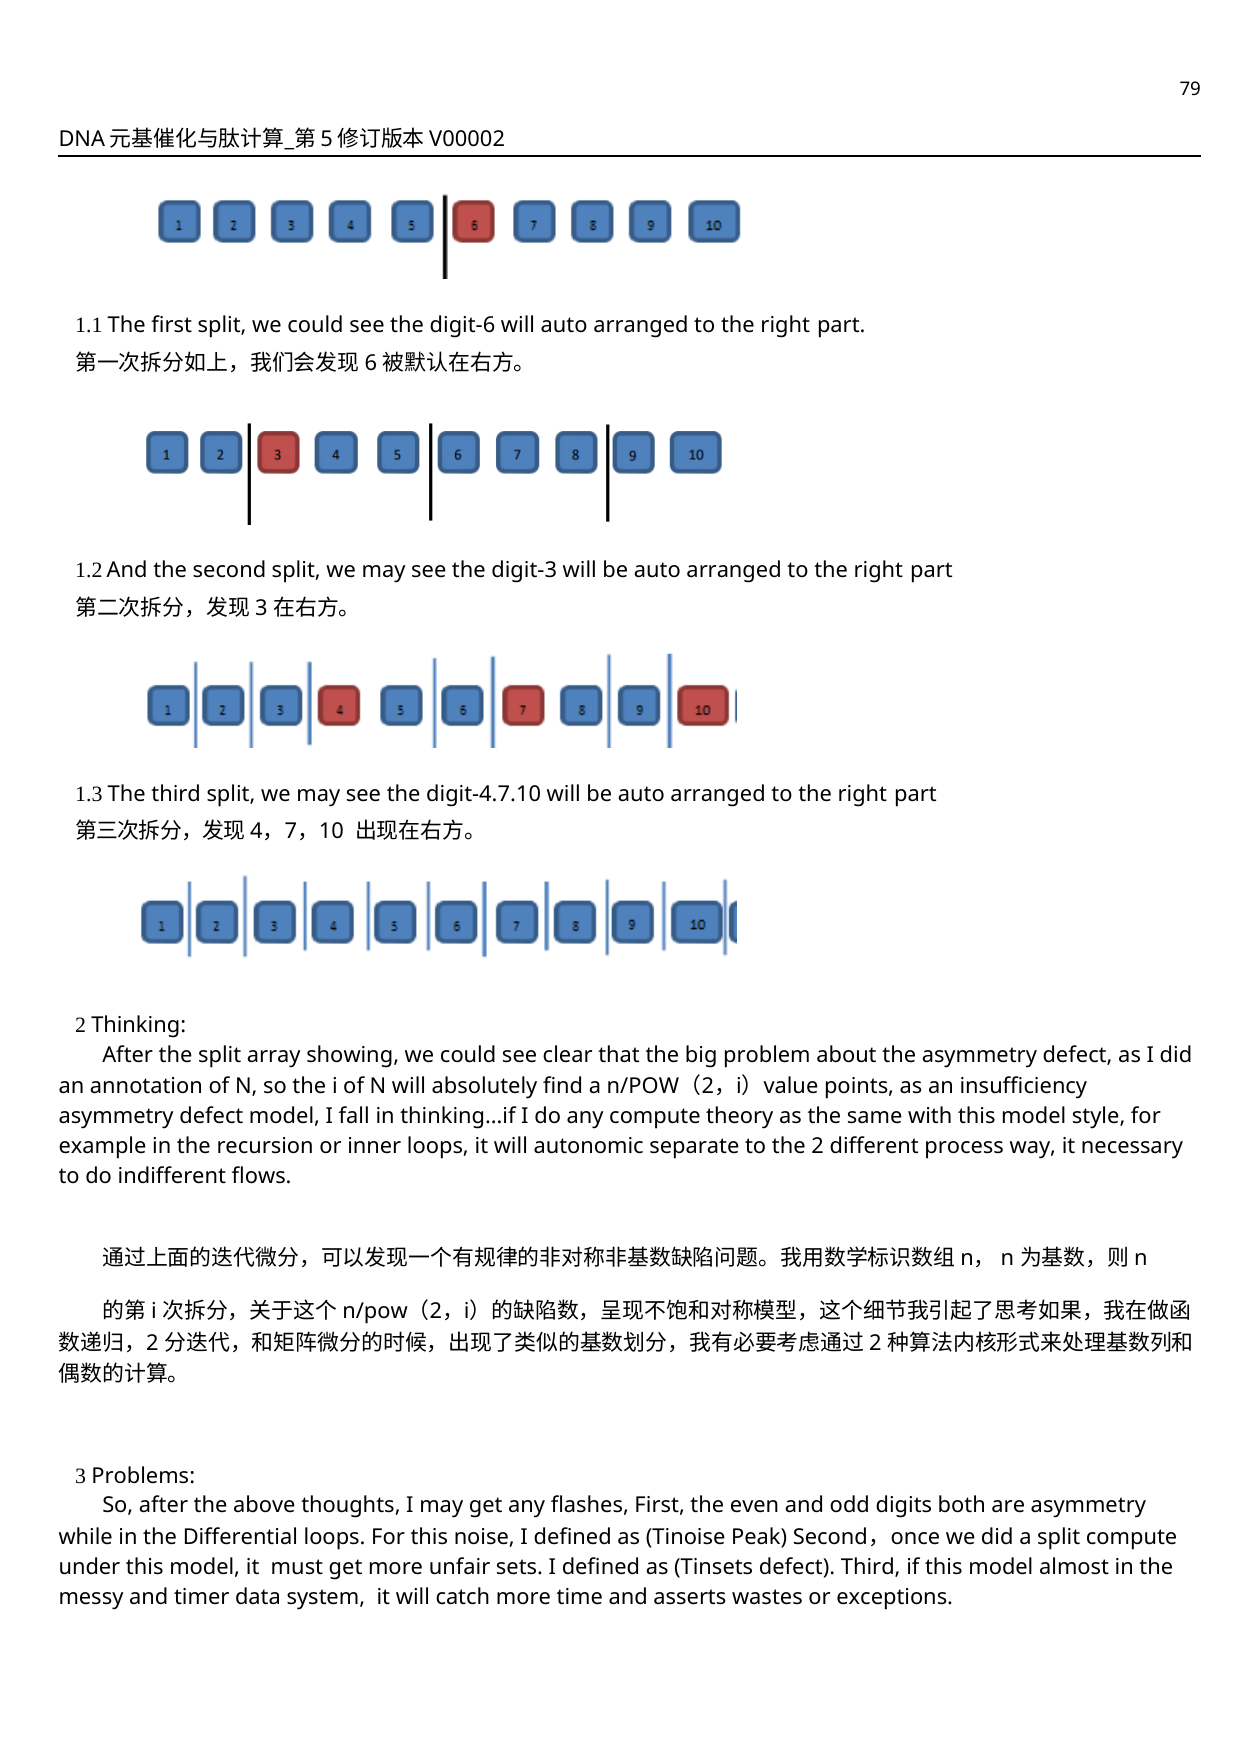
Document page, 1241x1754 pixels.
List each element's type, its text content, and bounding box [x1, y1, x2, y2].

list The third split, we may see the digit-4.7.10 will be auto arranged to the right part [75, 778, 1201, 807]
list Problems: [75, 1459, 1201, 1489]
text 的第 i 次拆分，关于这个 n/pow（2，i）的缺陷数，呈现不饱和对称模型，这个细节我引起了思考如果，我在做函数递归，2 分迭代，和矩阵微分的时候，出现了类似的基数划分，我有必要考虑通过 2 种算法内核形式来处理基数列和偶数的计算。 [58, 1293, 1201, 1388]
picture [129, 406, 726, 525]
list Thinking: [75, 1009, 1201, 1039]
text 第二次拆分，发现 3 在右方。 [75, 590, 1201, 622]
picture [129, 875, 737, 963]
text So, after the above thoughts, I may get any flashes, First, the even and odd digits both are asymmetry while in the Differential loops. For this noise, I defined as (Tinoise Peak) Second，once we did a split compute under this model, it must get more unfair sets. I defined as (Tinsets defect). Third, if this model almost in the messy and timer data system, it will catch more time and asserts wastes or exceptions. [58, 1489, 1201, 1611]
text 通过上面的迭代微分，可以发现一个有规律的非对称非基数缺陷问题。我用数学标识数组 n， n 为基数，则 n [58, 1240, 1201, 1272]
text After the split array showing, we could see clear that the big problem about the asymmetry defect, as I did an annotation of N, so the i of N will absolutely find a n/POW（2，i）value points, as an insufficiency asymmetry defect model, I fall in thinking…if I do any compute theory as the same with this model style, for example in the recursion or inner loops, it will autonomic separate to the 2 different process way, it necessary to do indifferent flows. [58, 1039, 1201, 1190]
picture [129, 651, 737, 748]
text 第一次拆分如上，我们会发现 6 被默认在右方。 [75, 344, 1201, 376]
list And the second split, we may see the digit-3 will be auto arranged to the right part [75, 554, 1201, 584]
list The first split, we could see the digit-6 will auto arranged to the right part. [75, 309, 1201, 339]
picture [129, 177, 745, 279]
text 第三次拆分，发现 4，7，10 出现在右方。 [75, 813, 1201, 845]
